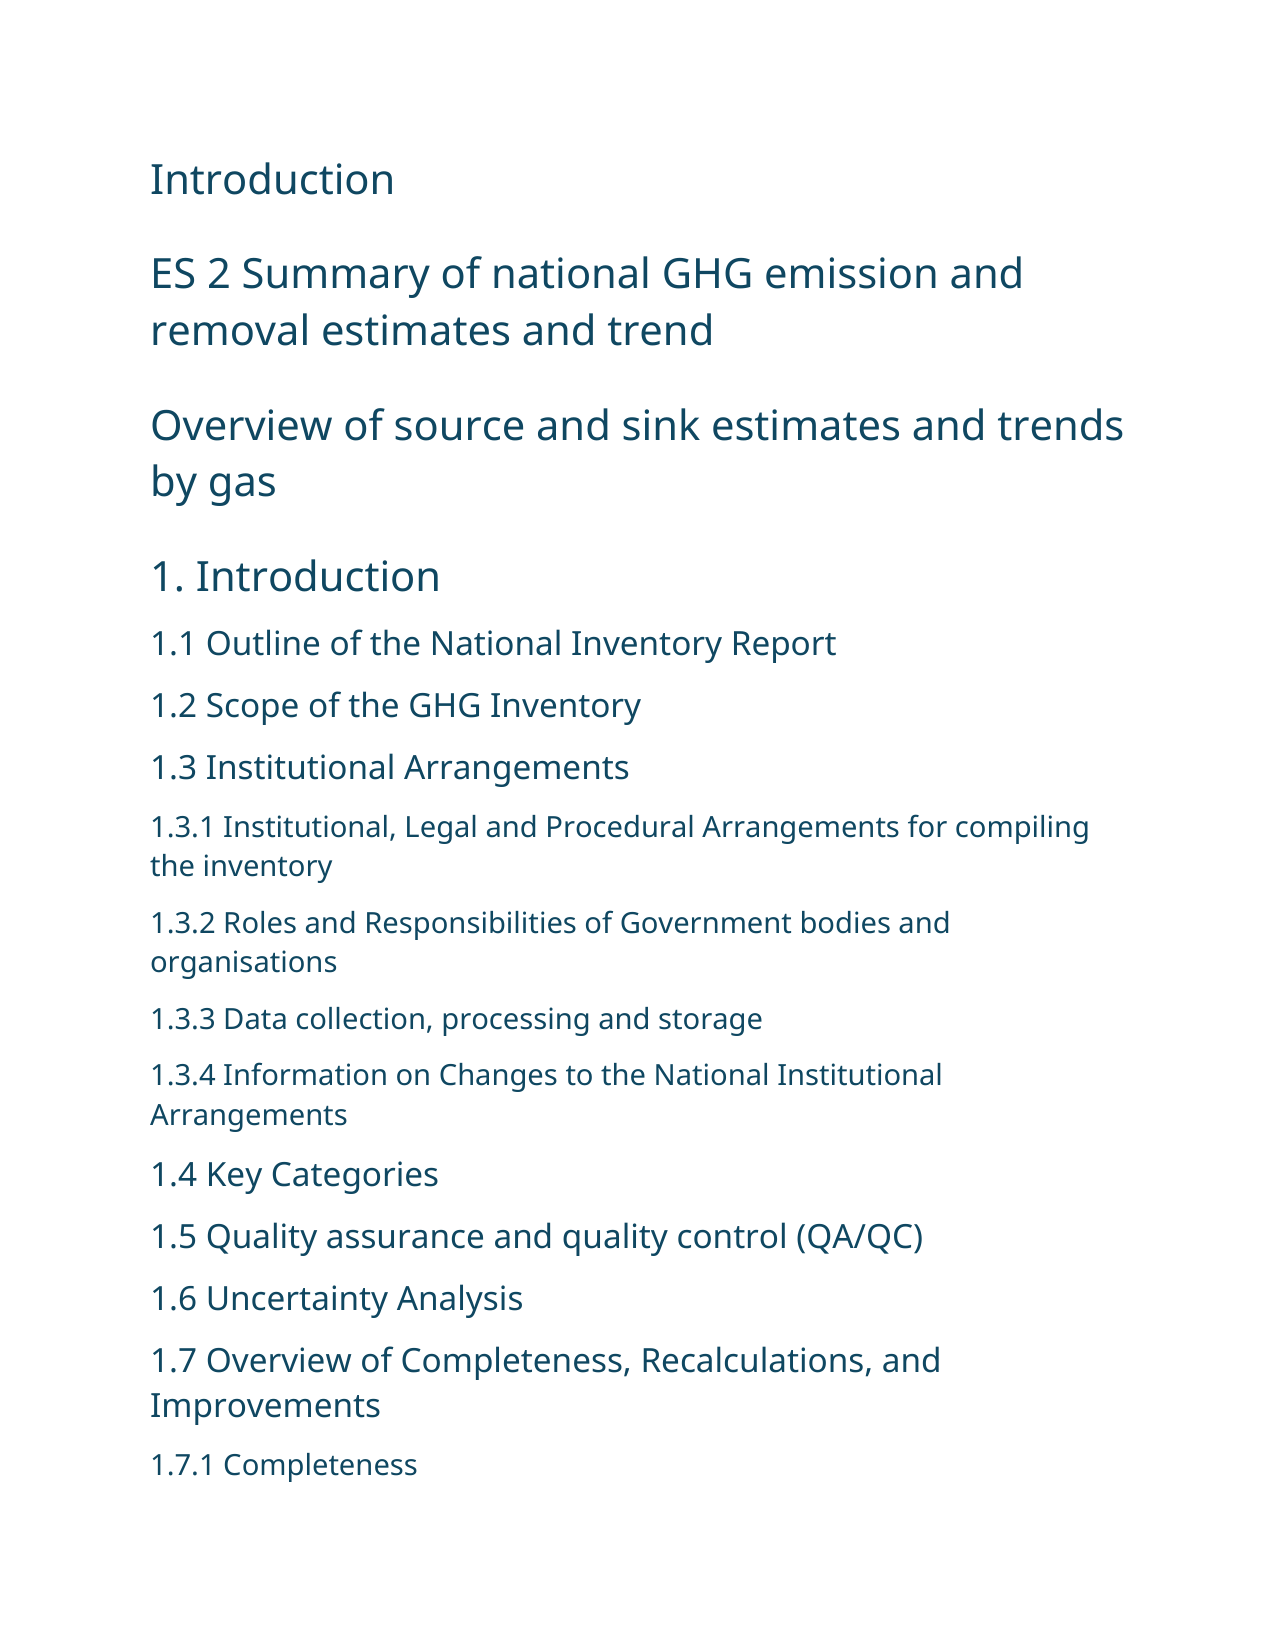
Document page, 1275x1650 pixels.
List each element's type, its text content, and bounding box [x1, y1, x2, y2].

subtitle 1.7 Overview of Completeness, Recalculations, and Improvements [150, 1337, 1125, 1428]
subtitle 1.7.1 Completeness [150, 1444, 1125, 1484]
subtitle 1.3.4 Information on Changes to the National Institutional Arrangements [150, 1054, 1125, 1134]
subtitle 1.3.3 Data collection, processing and storage [150, 998, 1125, 1038]
subtitle 1.3 Institutional Arrangements [150, 744, 1125, 789]
subtitle 1.6 Uncertainty Analysis [150, 1275, 1125, 1320]
subtitle 1.3.1 Institutional, Legal and Procedural Arrangements for compiling the inventory [150, 806, 1125, 885]
subtitle Introduction [150, 150, 1125, 207]
subtitle ES 2 Summary of national GHG emission and removal estimates and trend [150, 244, 1125, 358]
subtitle 1.3.2 Roles and Responsibilities of Government bodies and organisations [150, 902, 1125, 981]
subtitle Overview of source and sink estimates and trends by gas [150, 395, 1125, 509]
subtitle 1.2 Scope of the GHG Inventory [150, 682, 1125, 727]
subtitle 1. Introduction [150, 546, 1125, 603]
subtitle 1.4 Key Categories [150, 1151, 1125, 1196]
subtitle 1.5 Quality assurance and quality control (QA/QC) [150, 1213, 1125, 1258]
subtitle 1.1 Outline of the National Inventory Report [150, 620, 1125, 665]
